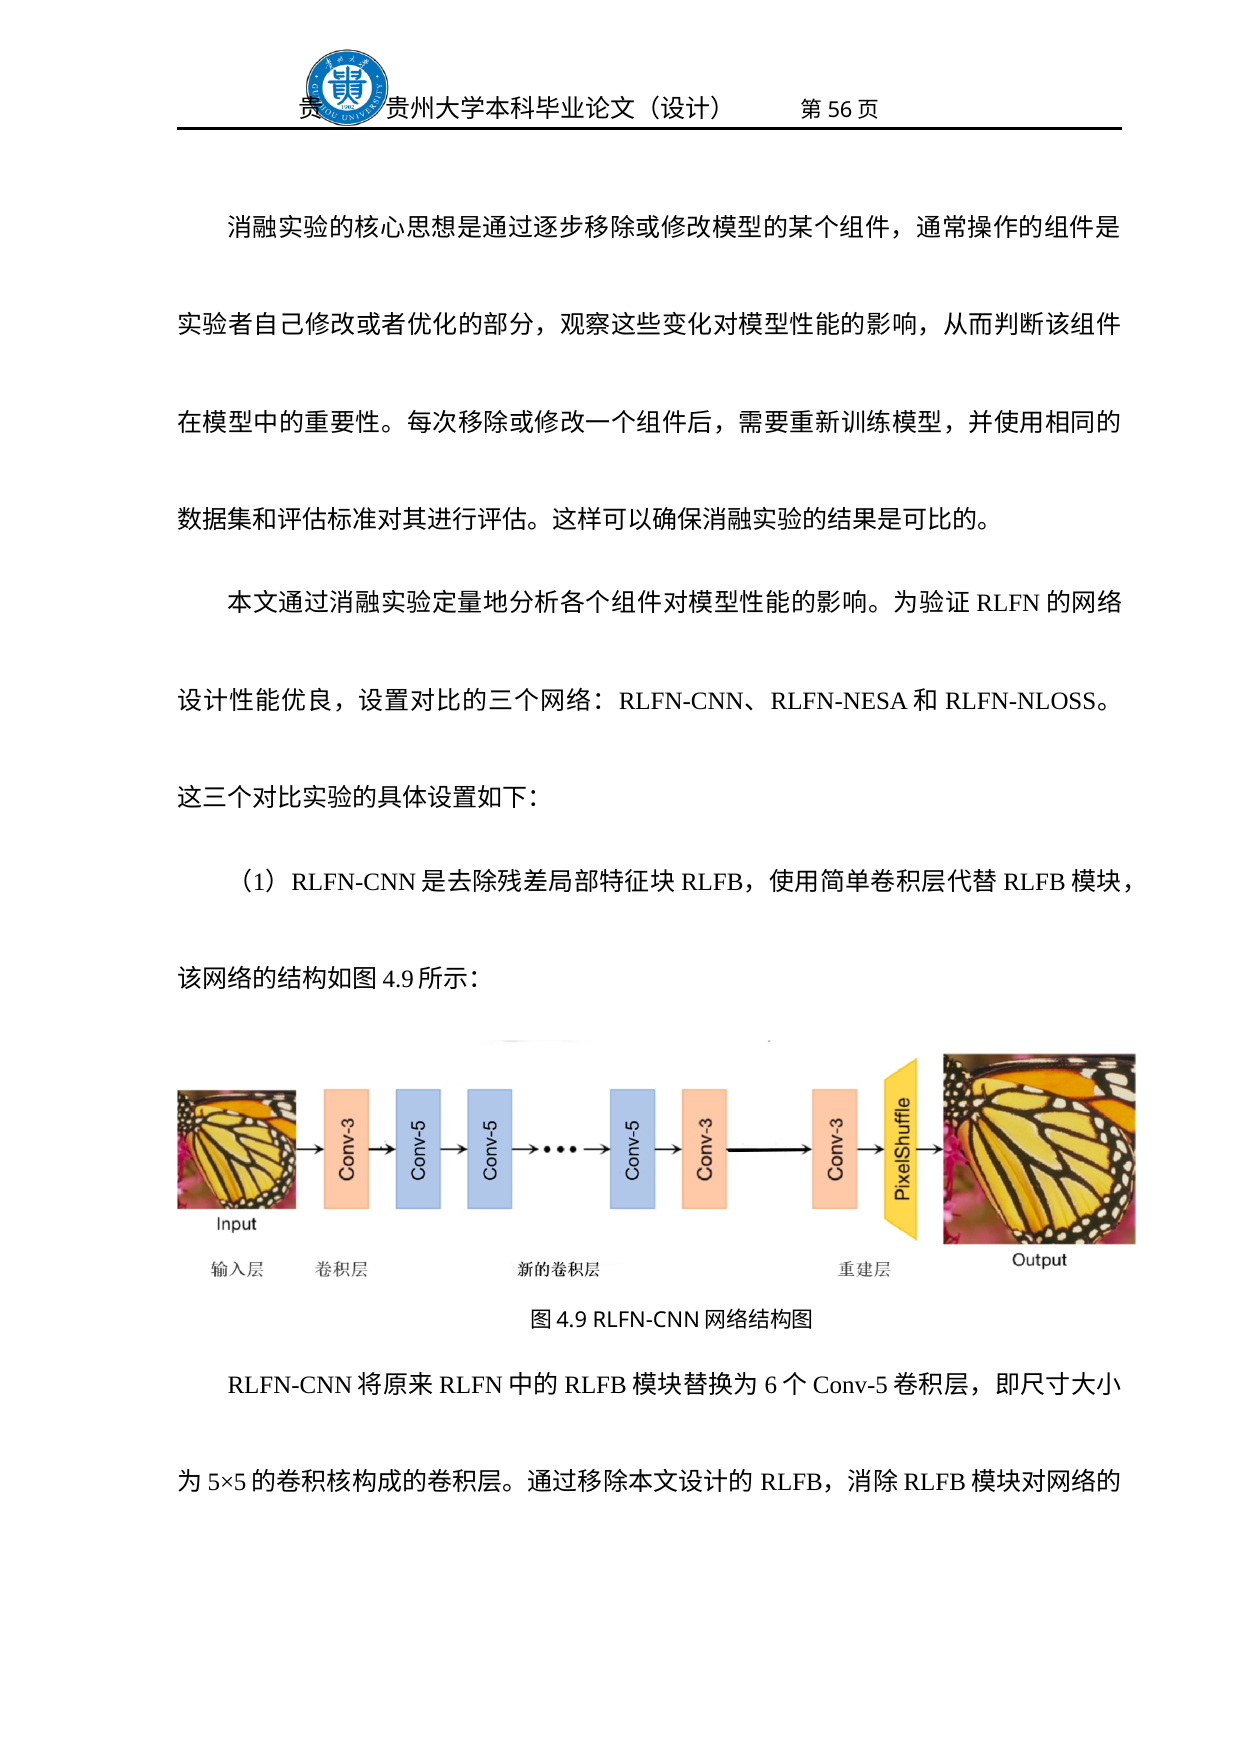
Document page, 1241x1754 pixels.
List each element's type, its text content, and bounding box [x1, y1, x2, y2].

picture [289, 40, 403, 127]
picture [289, 130, 403, 134]
text （1）RLFN-CNN是去除残差局部特征块RLFB，使用简单卷积层代替RLFB模块，该网络的结构如图4.9所示： [177, 847, 1122, 1009]
text 本文通过消融实验定量地分析各个组件对模型性能的影响。为验证RLFN的网络设计性能优良，设置对比的三个网络：RLFN-CNN、RLFN-NESA和RLFN-NLOSS。这三个对比实验的具体设置如下： [177, 568, 1122, 828]
picture [177, 1027, 1139, 1285]
text 消融实验的核心思想是通过逐步移除或修改模型的某个组件，通常操作的组件是实验者自己修改或者优化的部分，观察这些变化对模型性能的影响，从而判断该组件在模型中的重要性。每次移除或修改一个组件后，需要重新训练模型，并使用相同的数据集和评估标准对其进行评估。这样可以确保消融实验的结果是可比的。 [177, 193, 1122, 550]
text 图4.9 RLFN-CNN网络结构图 [177, 1302, 1122, 1334]
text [177, 1350, 1122, 1512]
